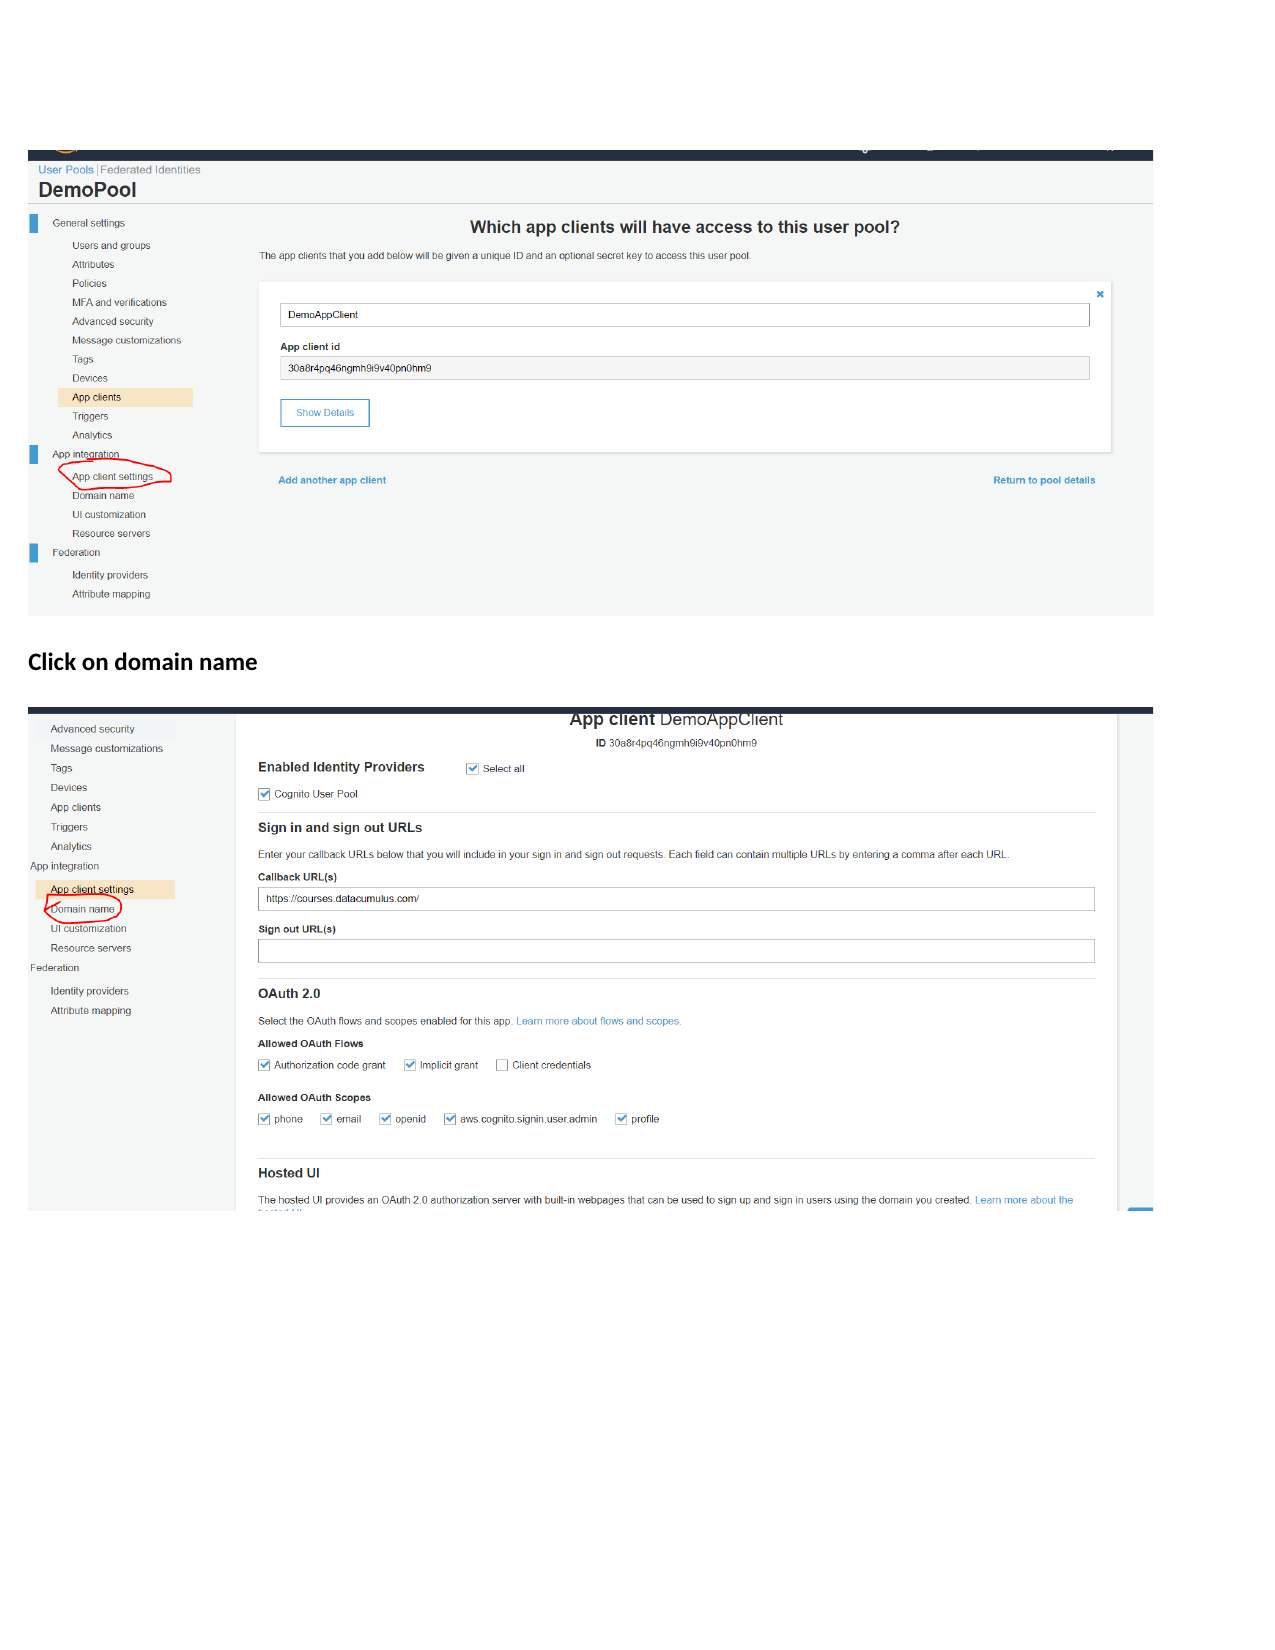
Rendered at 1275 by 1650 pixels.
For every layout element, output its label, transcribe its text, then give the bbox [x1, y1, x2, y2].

picture [28, 150, 1154, 616]
picture [28, 707, 1154, 1211]
text Click on domain name [28, 646, 1125, 677]
